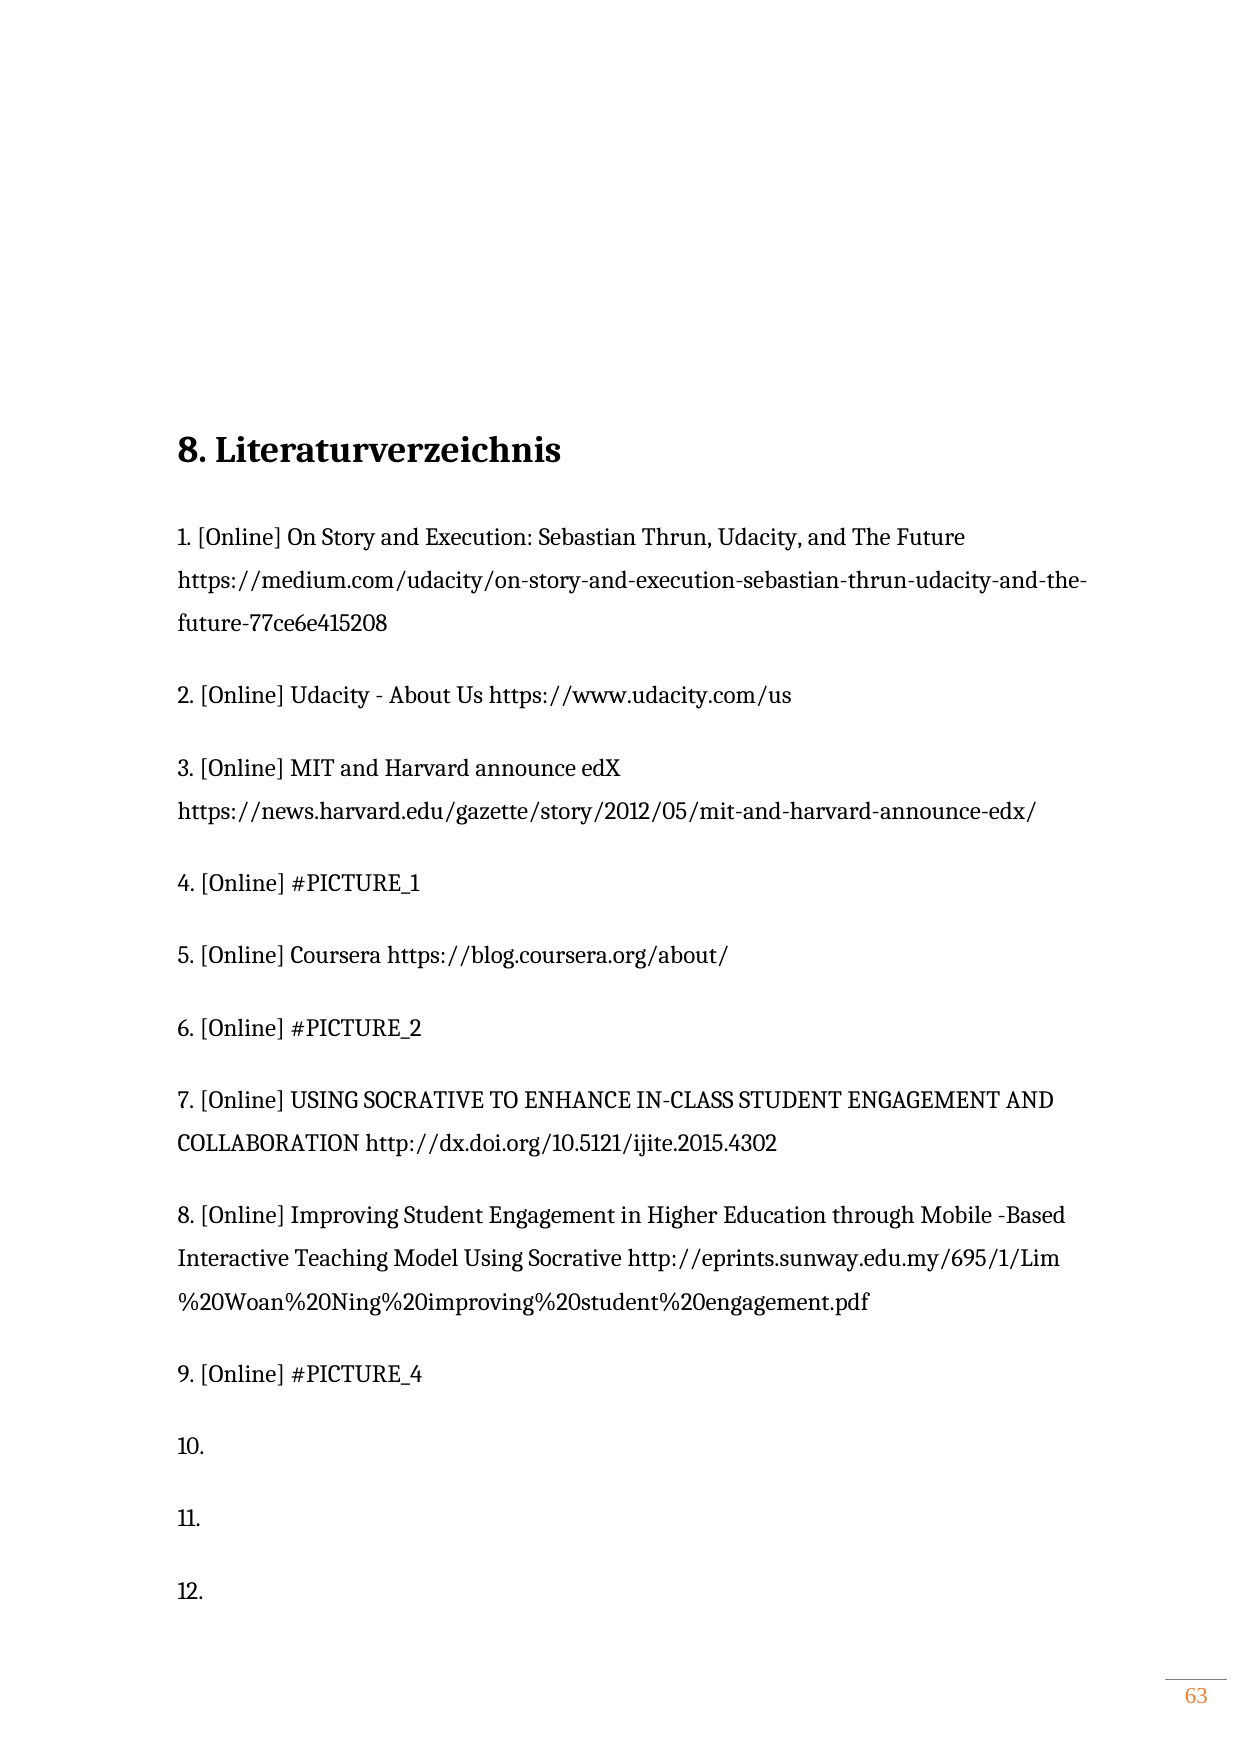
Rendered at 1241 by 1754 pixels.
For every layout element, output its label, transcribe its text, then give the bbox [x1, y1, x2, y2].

text 2. [Online] Udacity - About Us https://www.udacity.com/us [177, 681, 1152, 710]
text 3. [Online] MIT and Harvard announce edX https://news.harvard.edu/gazette/story/2012/05/mit-and-harvard-announce-edx/ [177, 753, 1152, 825]
subtitle 8. Literaturverzeichnis [177, 429, 1152, 472]
text 6. [Online] #PICTURE_2 [177, 1013, 1152, 1042]
text 9. [Online] #PICTURE_4 [177, 1360, 1152, 1388]
text 4. [Online] #PICTURE_1 [177, 869, 1152, 898]
text 5. [Online] Coursera https://blog.coursera.org/about/ [177, 941, 1152, 970]
text 10. [177, 1432, 1152, 1461]
text 7. [Online] USING SOCRATIVE TO ENHANCE IN-CLASS STUDENT ENGAGEMENT AND COLLABORATION http://dx.doi.org/10.5121/ijite.2015.4302 [177, 1086, 1152, 1158]
text 1. [Online] On Story and Execution: Sebastian Thrun, Udacity, and The Future https://medium.com/udacity/on-story-and-execution-sebastian-thrun-udacity-and-the-future-77ce6e415208 [177, 523, 1152, 638]
text 11. [177, 1504, 1152, 1533]
text 12. [177, 1577, 1152, 1605]
text 8. [Online] Improving Student Engagement in Higher Education through Mobile -Based Interactive Teaching Model Using Socrative http://eprints.sunway.edu.my/695/1/Lim%20Woan%20Ning%20improving%20student%20engagement.pdf [177, 1201, 1152, 1316]
